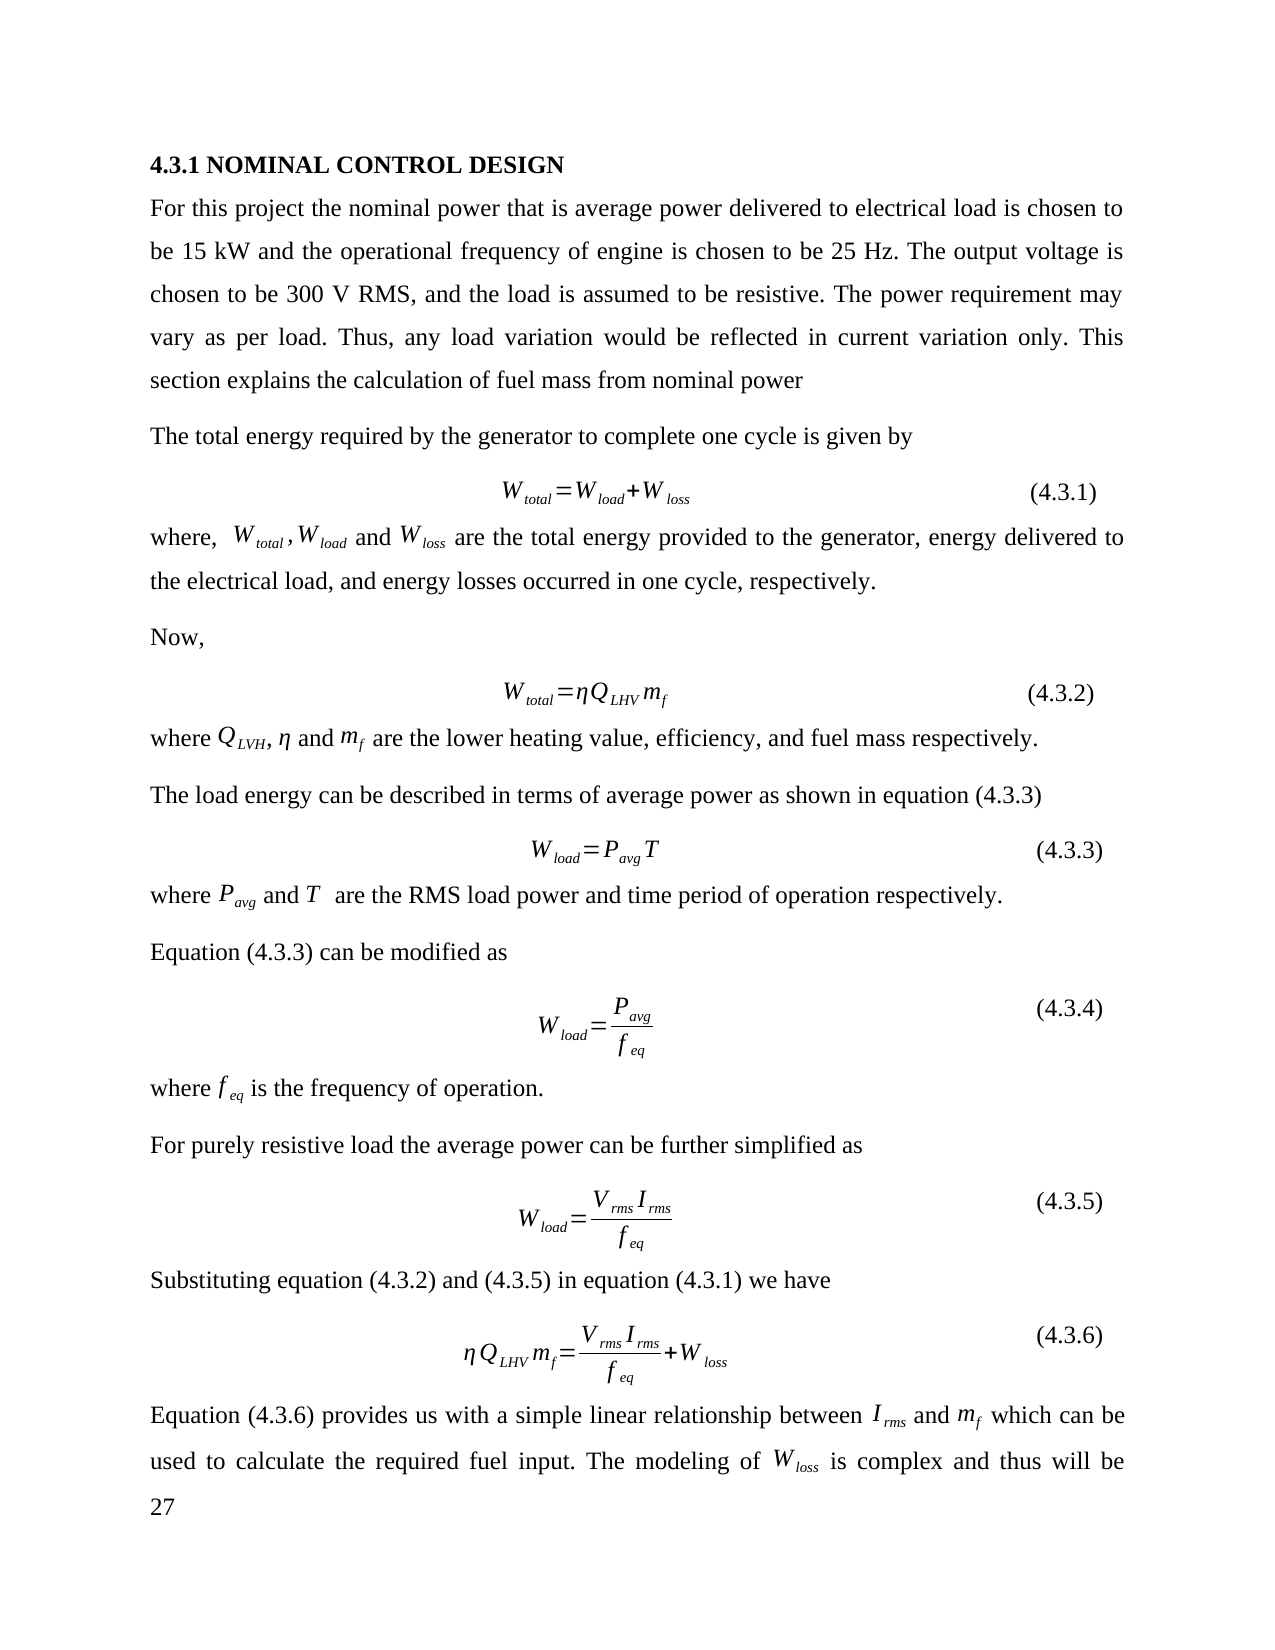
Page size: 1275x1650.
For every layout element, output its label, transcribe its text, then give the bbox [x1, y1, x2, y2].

table_header [151, 678, 1021, 722]
text The total energy required by the generator to complete one cycle is given by [150, 421, 1125, 450]
table_header [161, 1186, 1030, 1265]
table_header [161, 1320, 1030, 1399]
text For purely resistive load the average power can be further simplified as [150, 1130, 1125, 1159]
table_header [161, 477, 1030, 521]
table_header (4.3.3) [1030, 835, 1124, 879]
text The load energy can be described in terms of average power as shown in equation (4.3.3) [150, 780, 1125, 808]
text where , and are the lower heating value, efficiency, and fuel mass respectively. [150, 722, 1125, 753]
table_header (4.3.6) [1030, 1320, 1124, 1399]
text where, and are the total energy provided to the generator, energy delivered to the electrical load, and energy losses occurred in one cycle, respectively. [150, 521, 1125, 595]
text where and are the RMS load power and time period of operation respectively. [150, 879, 1125, 911]
table_header [161, 835, 1030, 879]
subtitle 4.3.1 NOMINAL CONTROL DESIGN [150, 150, 1125, 179]
table_header (4.3.2) [1021, 678, 1114, 722]
text where is the frequency of operation. [150, 1072, 1125, 1103]
text Equation (4.3.3) can be modified as [150, 937, 1125, 966]
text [150, 1399, 1125, 1476]
table_header (4.3.5) [1030, 1186, 1124, 1265]
table_header [161, 993, 1030, 1072]
table_header (4.3.1) [1030, 477, 1124, 521]
table_header (4.3.4) [1030, 993, 1124, 1072]
text Substituting equation (4.3.2) and (4.3.5) in equation (4.3.1) we have [150, 1265, 1125, 1293]
text Now, [150, 622, 1125, 651]
text For this project the nominal power that is average power delivered to electrical load is chosen to be 15 kW and the operational frequency of engine is chosen to be 25 Hz. The output voltage is chosen to be 300 V RMS, and the load is assumed to be resistive. The power requirement may vary as per load. Thus, any load variation would be reflected in current variation only. This section explains the calculation of fuel mass from nominal power [150, 193, 1125, 394]
